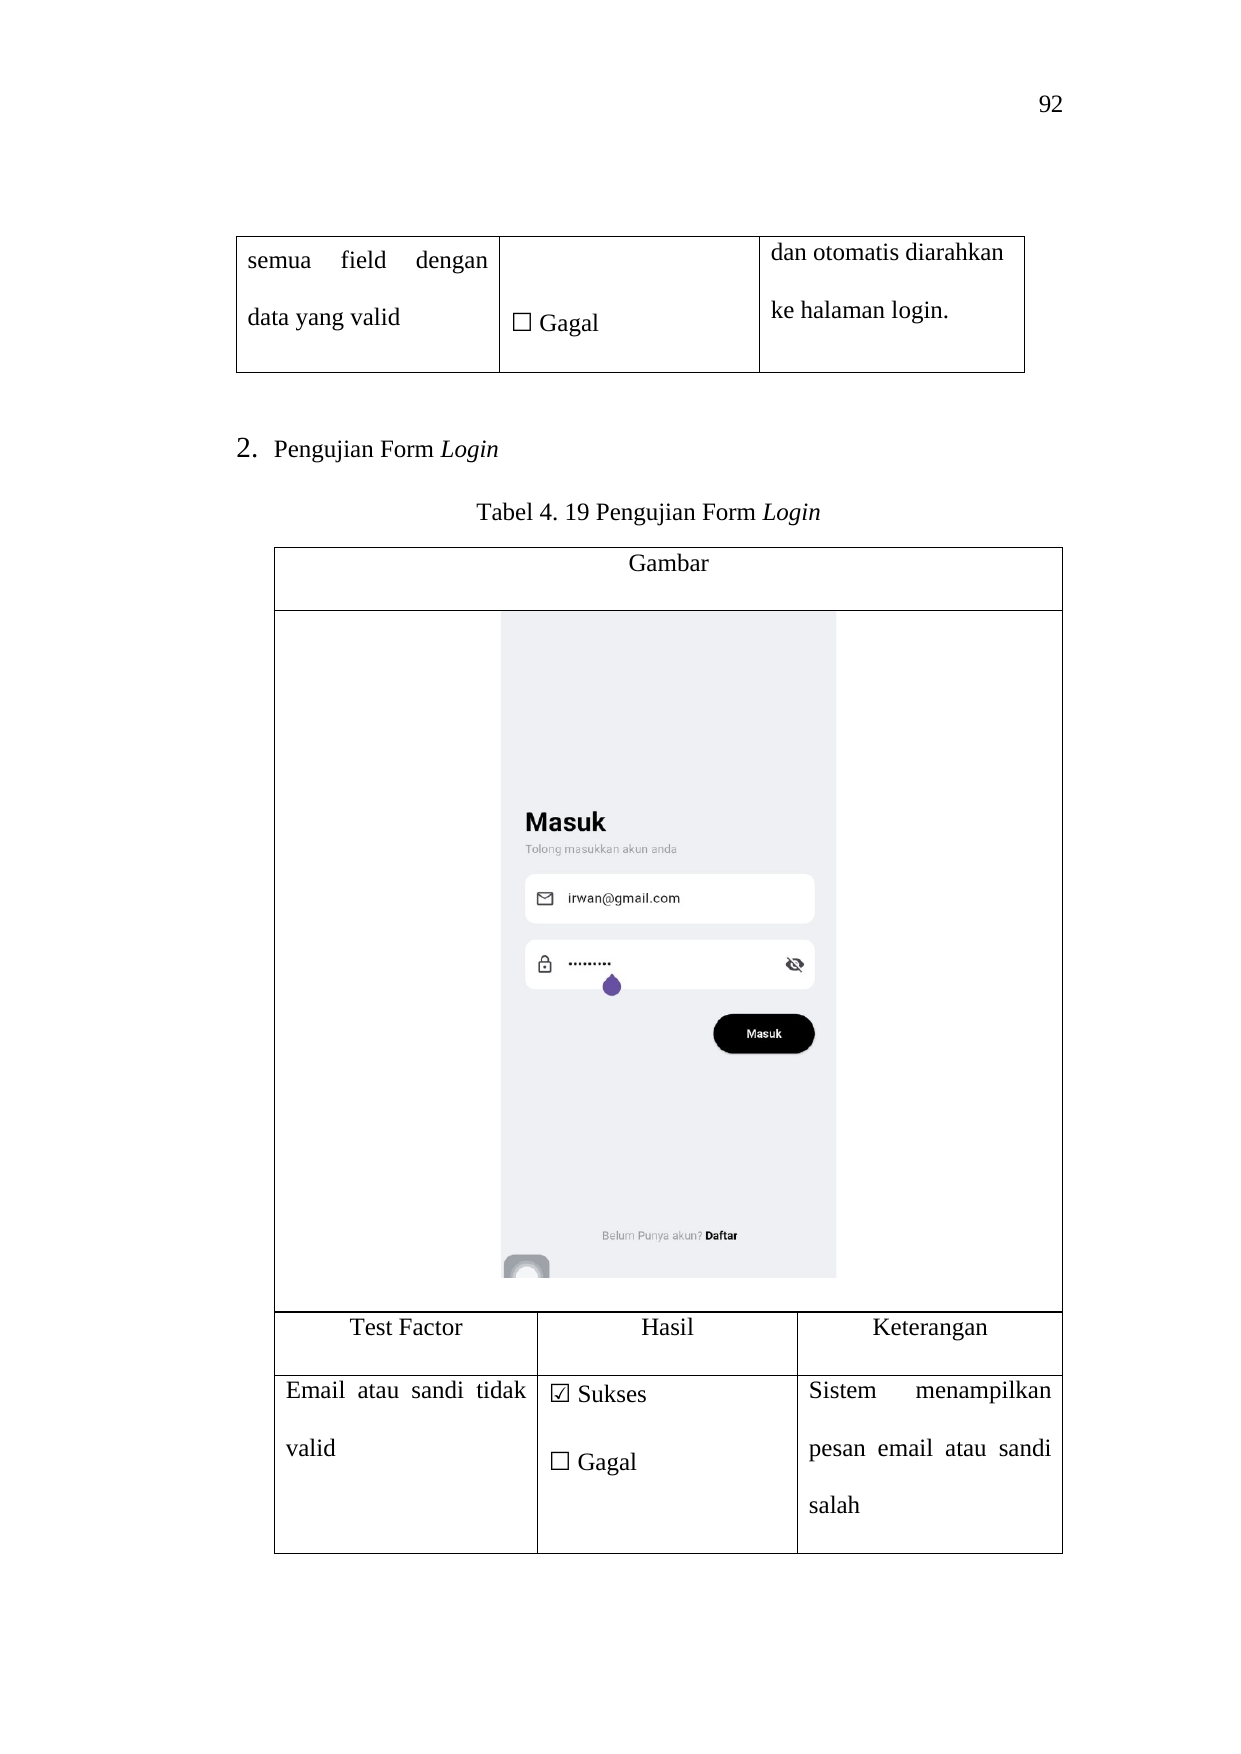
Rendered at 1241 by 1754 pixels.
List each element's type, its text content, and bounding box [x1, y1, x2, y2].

table_cell Hasil [538, 1313, 797, 1374]
table_header Gambar [275, 548, 1062, 610]
list Pengujian Form Login [236, 430, 1063, 464]
table_cell Email atau sandi tidak valid [275, 1376, 537, 1553]
table_cell Sistem menampilkan pesan email atau sandi salah [798, 1376, 1062, 1553]
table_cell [760, 237, 1024, 372]
table_cell ☑ Sukses ☐ Gagal [500, 237, 759, 372]
picture [500, 611, 837, 1278]
table_cell Test Factor [275, 1313, 537, 1374]
table_cell Keterangan [798, 1313, 1062, 1374]
table_cell [275, 611, 1062, 1311]
text Tabel 4. 19 Pengujian Form Login [236, 497, 1063, 526]
table_cell ☑ Sukses ☐ Gagal [538, 1376, 797, 1553]
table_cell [237, 237, 499, 372]
